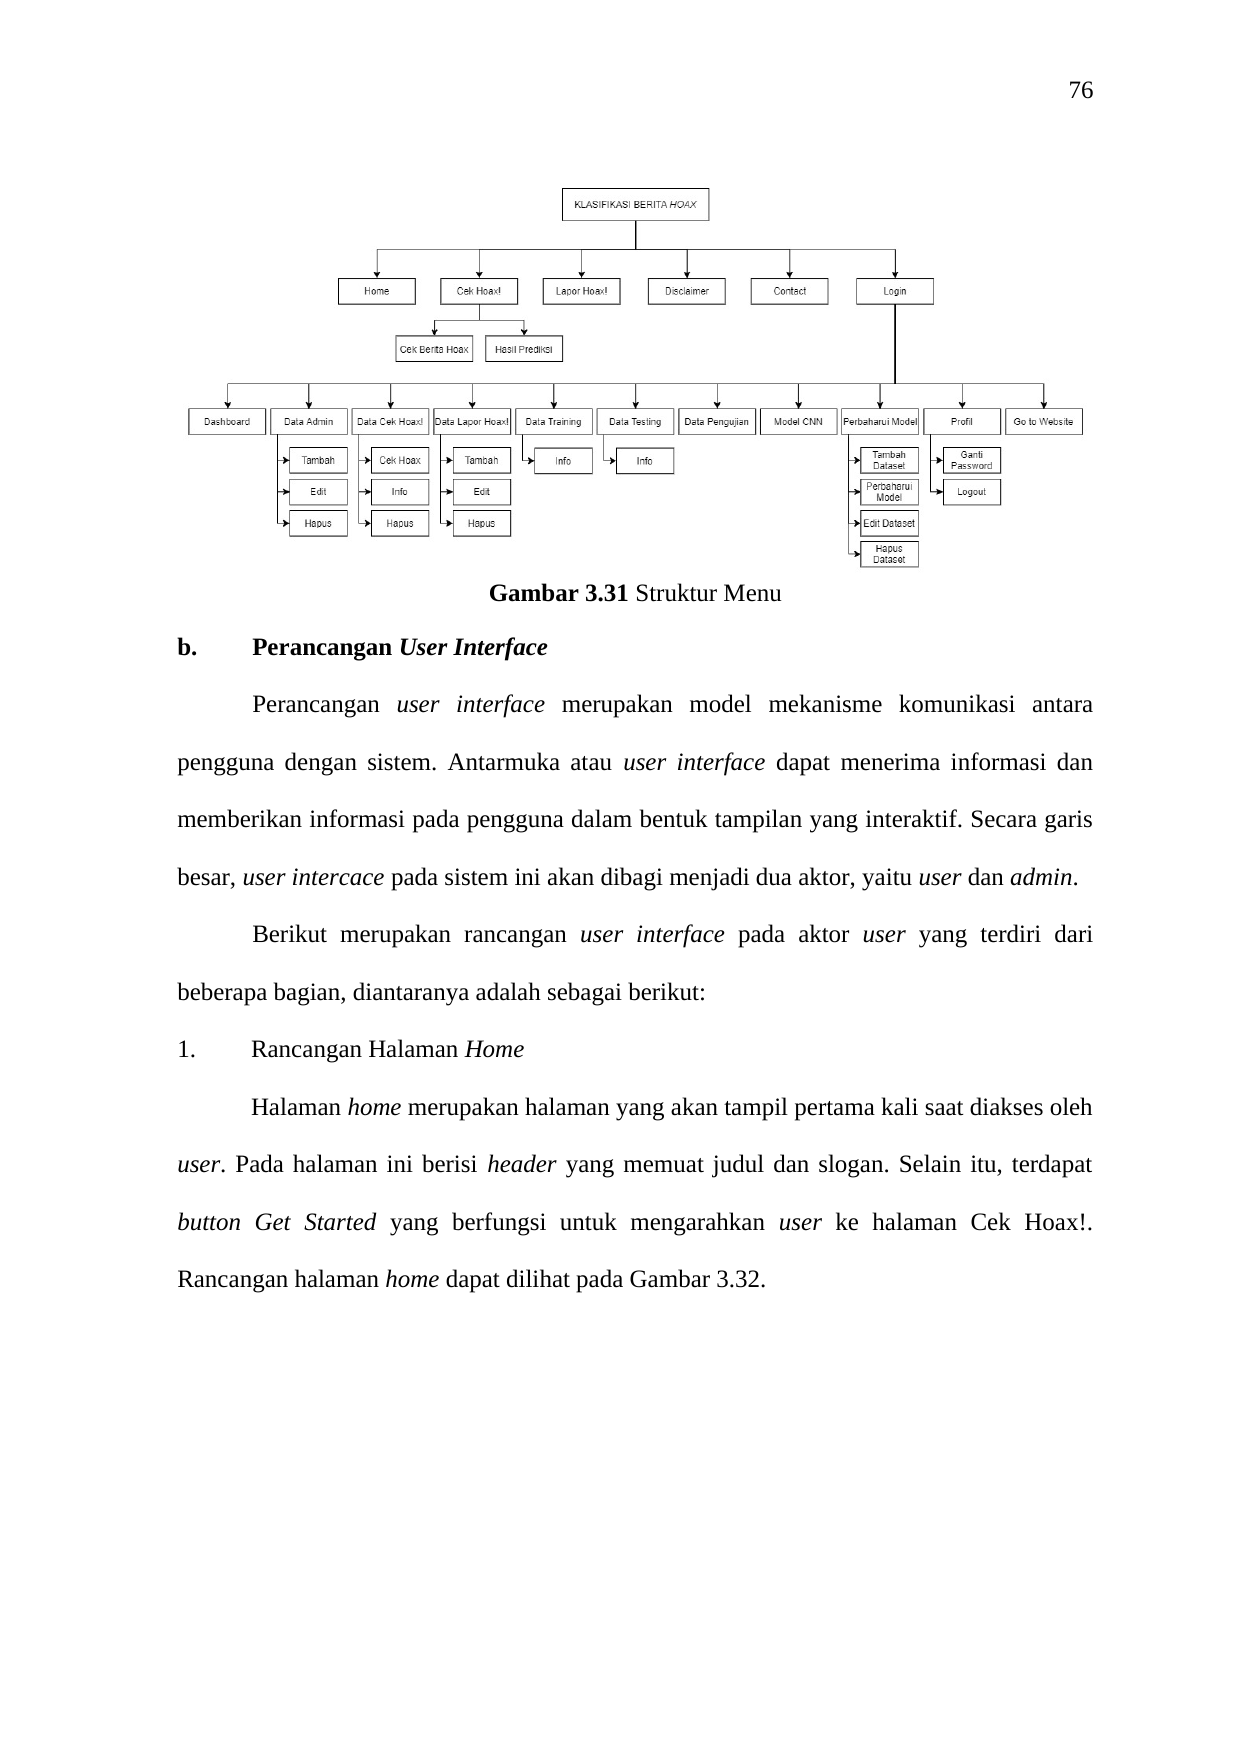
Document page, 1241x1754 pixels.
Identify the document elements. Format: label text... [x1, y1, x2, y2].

text Gambar 3.31 Struktur Menu [177, 579, 1093, 607]
list Berikut merupakan rancangan user interface pada aktor user yang terdiri dari beberapa bagian, diantaranya adalah sebagai berikut: [177, 919, 1093, 1006]
list Perancangan User Interface [177, 632, 1093, 661]
list Perancangan user interface merupakan model mekanisme komunikasi antara pengguna dengan sistem. Antarmuka atau user interface dapat menerima informasi dan memberikan informasi pada pengguna dalam bentuk tampilan yang interaktif. Secara garis besar, user intercace pada sistem ini akan dibagi menjadi dua aktor, yaitu user dan admin. [177, 689, 1093, 891]
list Rancangan Halaman Home [177, 1034, 1093, 1063]
picture [177, 177, 1094, 579]
list Halaman home merupakan halaman yang akan tampil pertama kali saat diakses oleh user. Pada halaman ini berisi header yang memuat judul dan slogan. Selain itu, terdapat button Get Started yang berfungsi untuk mengarahkan user ke halaman Cek Hoax!. Rancangan halaman home dapat dilihat pada Gambar 3.32. [177, 1092, 1093, 1293]
